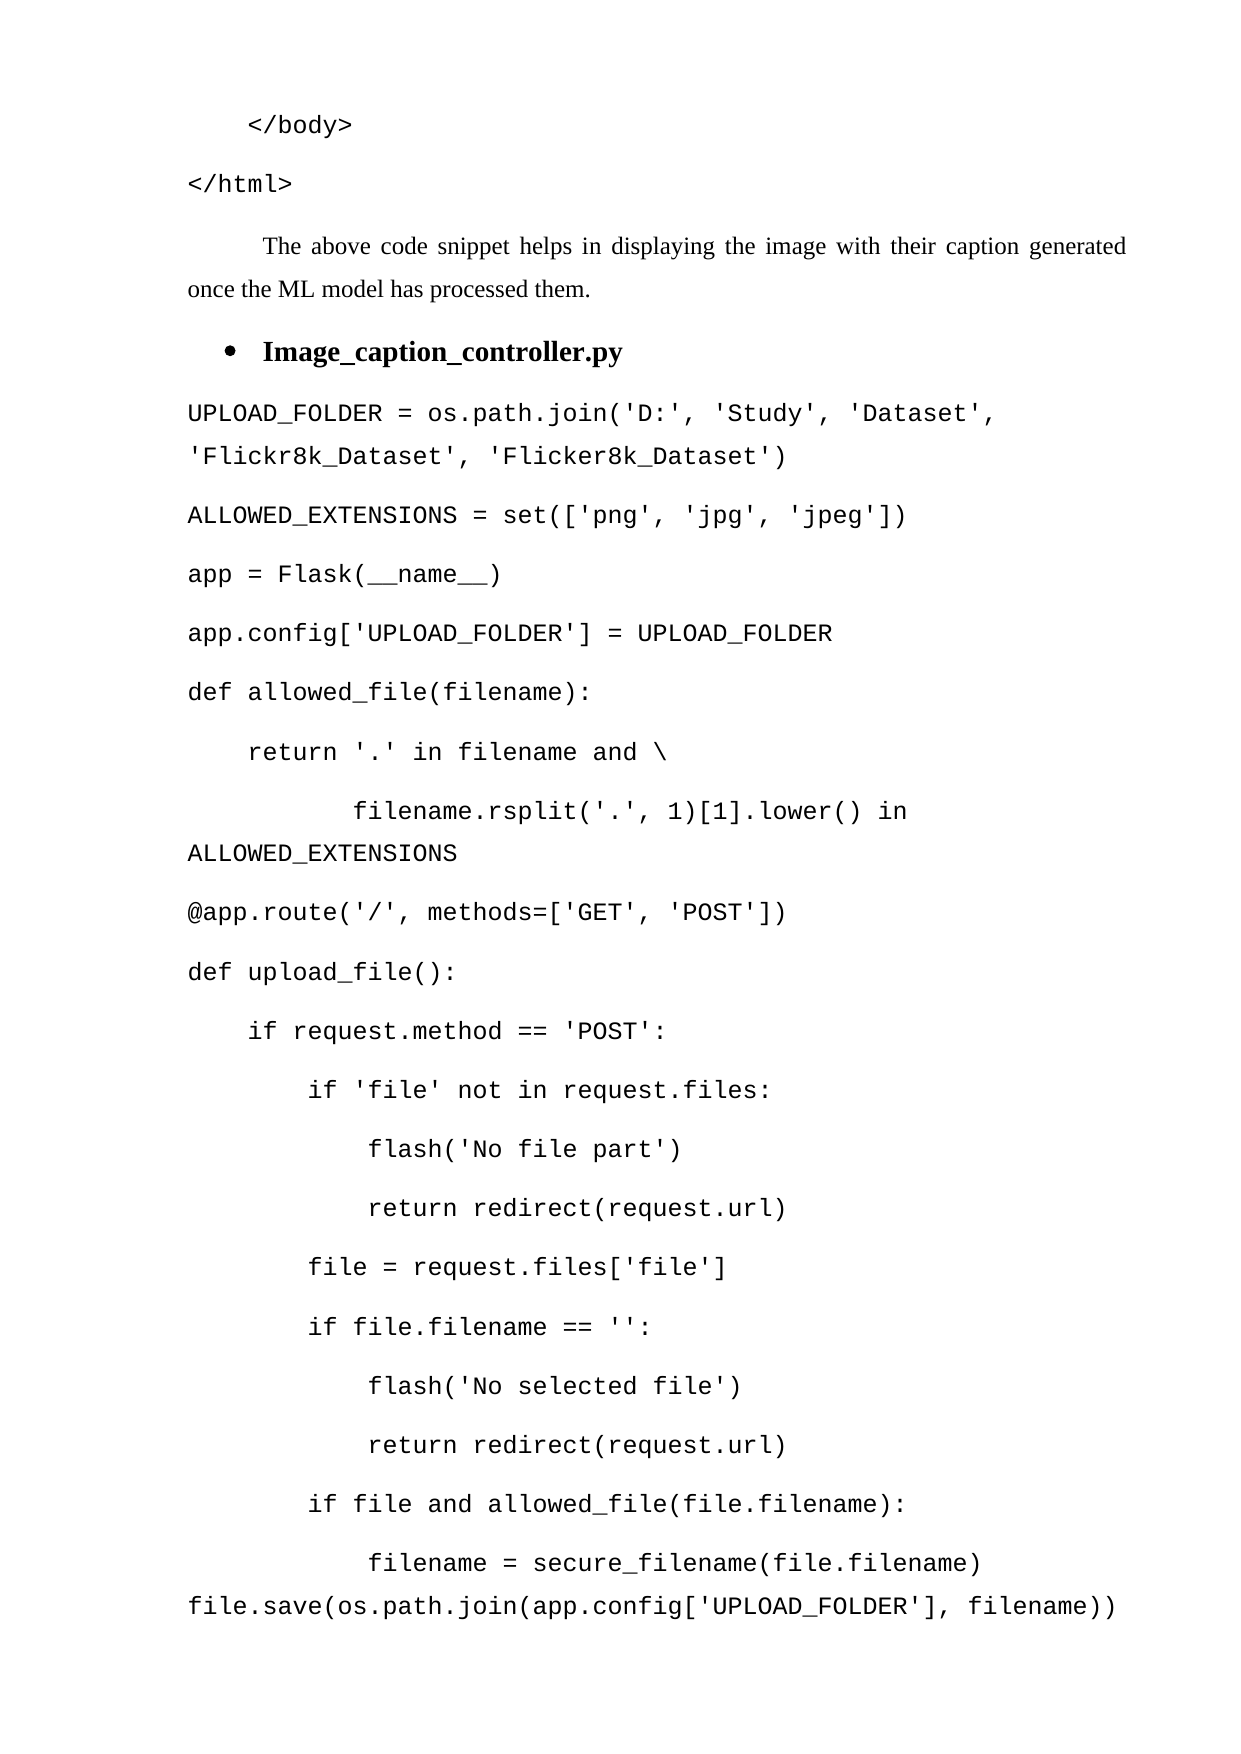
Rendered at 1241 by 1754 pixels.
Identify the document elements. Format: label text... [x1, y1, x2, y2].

text filename.rsplit('.', 1)[1].lower() in ALLOWED_EXTENSIONS [187, 798, 1128, 869]
text @app.route('/', methods=['GET', 'POST']) [187, 900, 1128, 928]
text app = Flask(__name__) [187, 562, 1128, 590]
text UPLOAD_FOLDER = os.path.join('D:', 'Study', 'Dataset', 'Flickr8k_Dataset', 'Flicker8k_Dataset') [187, 401, 1128, 472]
text flash('No selected file') [187, 1373, 1128, 1402]
list Image_caption_controller.py [225, 334, 1128, 367]
text flash('No file part') [187, 1137, 1128, 1165]
text </body> [187, 112, 1128, 141]
text ALLOWED_EXTENSIONS = set(['png', 'jpg', 'jpeg']) [187, 502, 1128, 531]
text if 'file' not in request.files: [187, 1077, 1128, 1106]
text if file and allowed_file(file.filename): [187, 1492, 1128, 1520]
text file = request.files['file'] [187, 1255, 1128, 1283]
text return redirect(request.url) [187, 1432, 1128, 1461]
text return redirect(request.url) [187, 1196, 1128, 1224]
text </html> [187, 172, 1128, 200]
text if request.method == 'POST': [187, 1018, 1128, 1047]
text The above code snippet helps in displaying the image with their caption generated once the ML model has processed them. [187, 231, 1128, 303]
text app.config['UPLOAD_FOLDER'] = UPLOAD_FOLDER [187, 621, 1128, 649]
text return '.' in filename and \ [187, 739, 1128, 767]
text def allowed_file(filename): [187, 680, 1128, 708]
text filename = secure_filename(file.filename) file.save(os.path.join(app.config['UPLOAD_FOLDER'], filename)) [187, 1551, 1128, 1622]
text if file.filename == '': [187, 1314, 1128, 1342]
text def upload_file(): [187, 959, 1128, 987]
